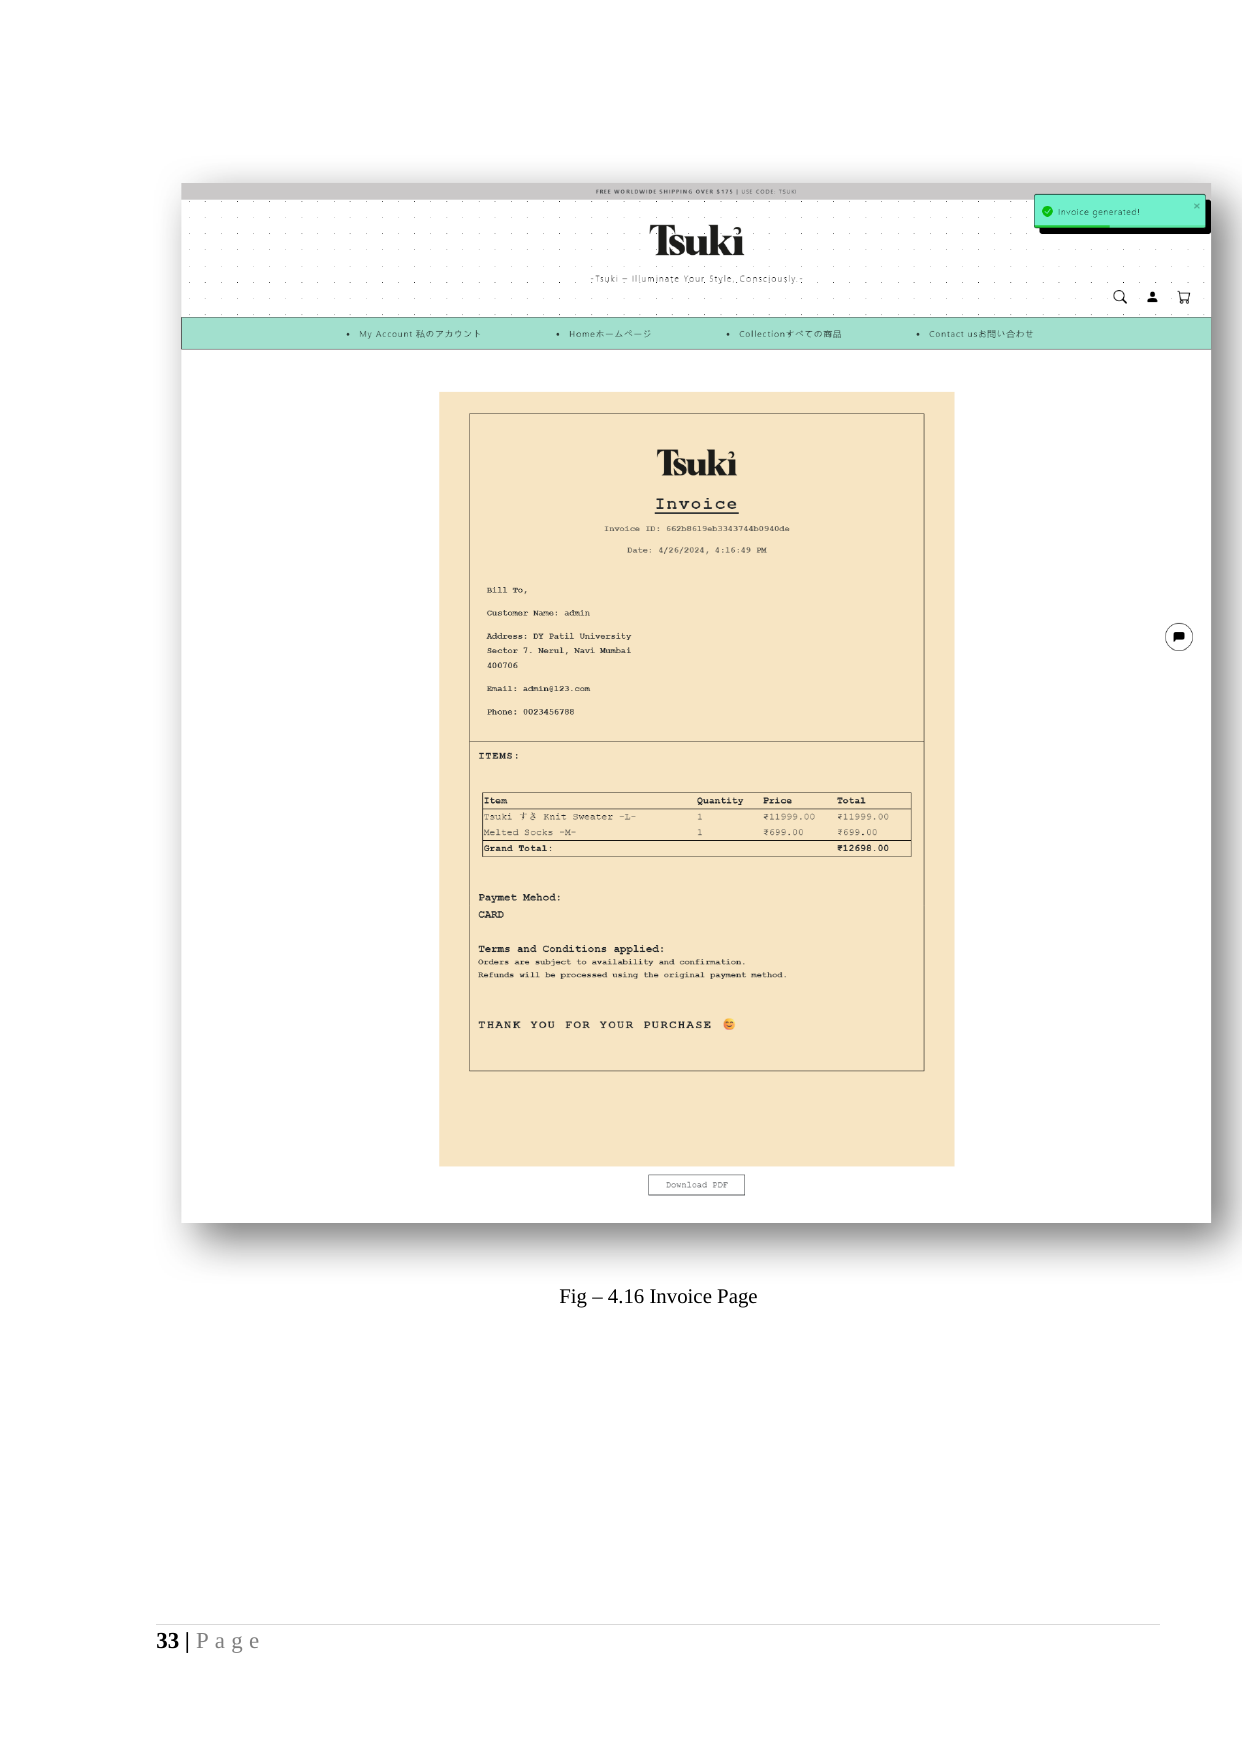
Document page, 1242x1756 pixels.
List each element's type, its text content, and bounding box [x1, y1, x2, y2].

text Fig – 4.16 Invoice Page [156, 1283, 1160, 1308]
picture [181, 183, 1212, 1223]
